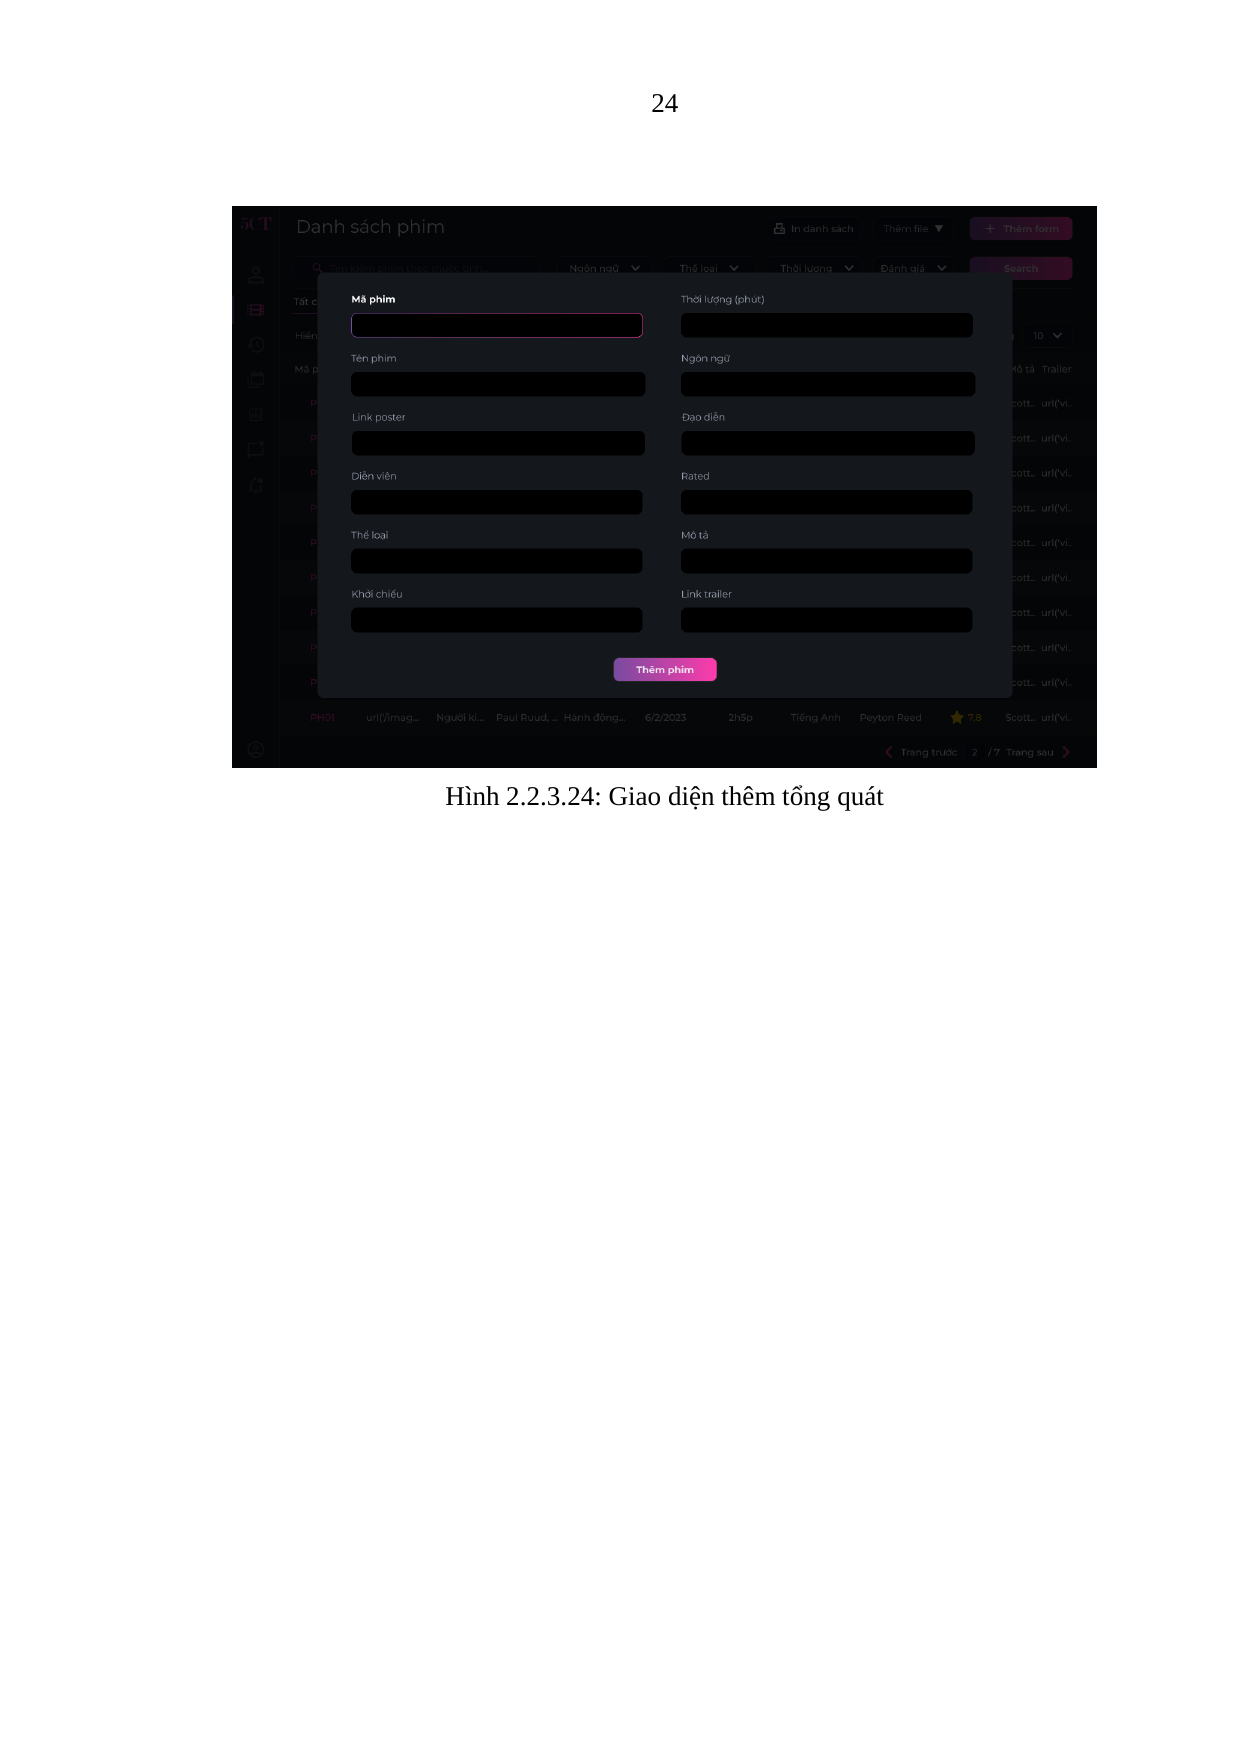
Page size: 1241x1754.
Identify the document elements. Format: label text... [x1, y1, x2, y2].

text Hình 2.2.3.24: Giao diện thêm tổng quát [207, 780, 1122, 811]
picture [232, 206, 1097, 768]
